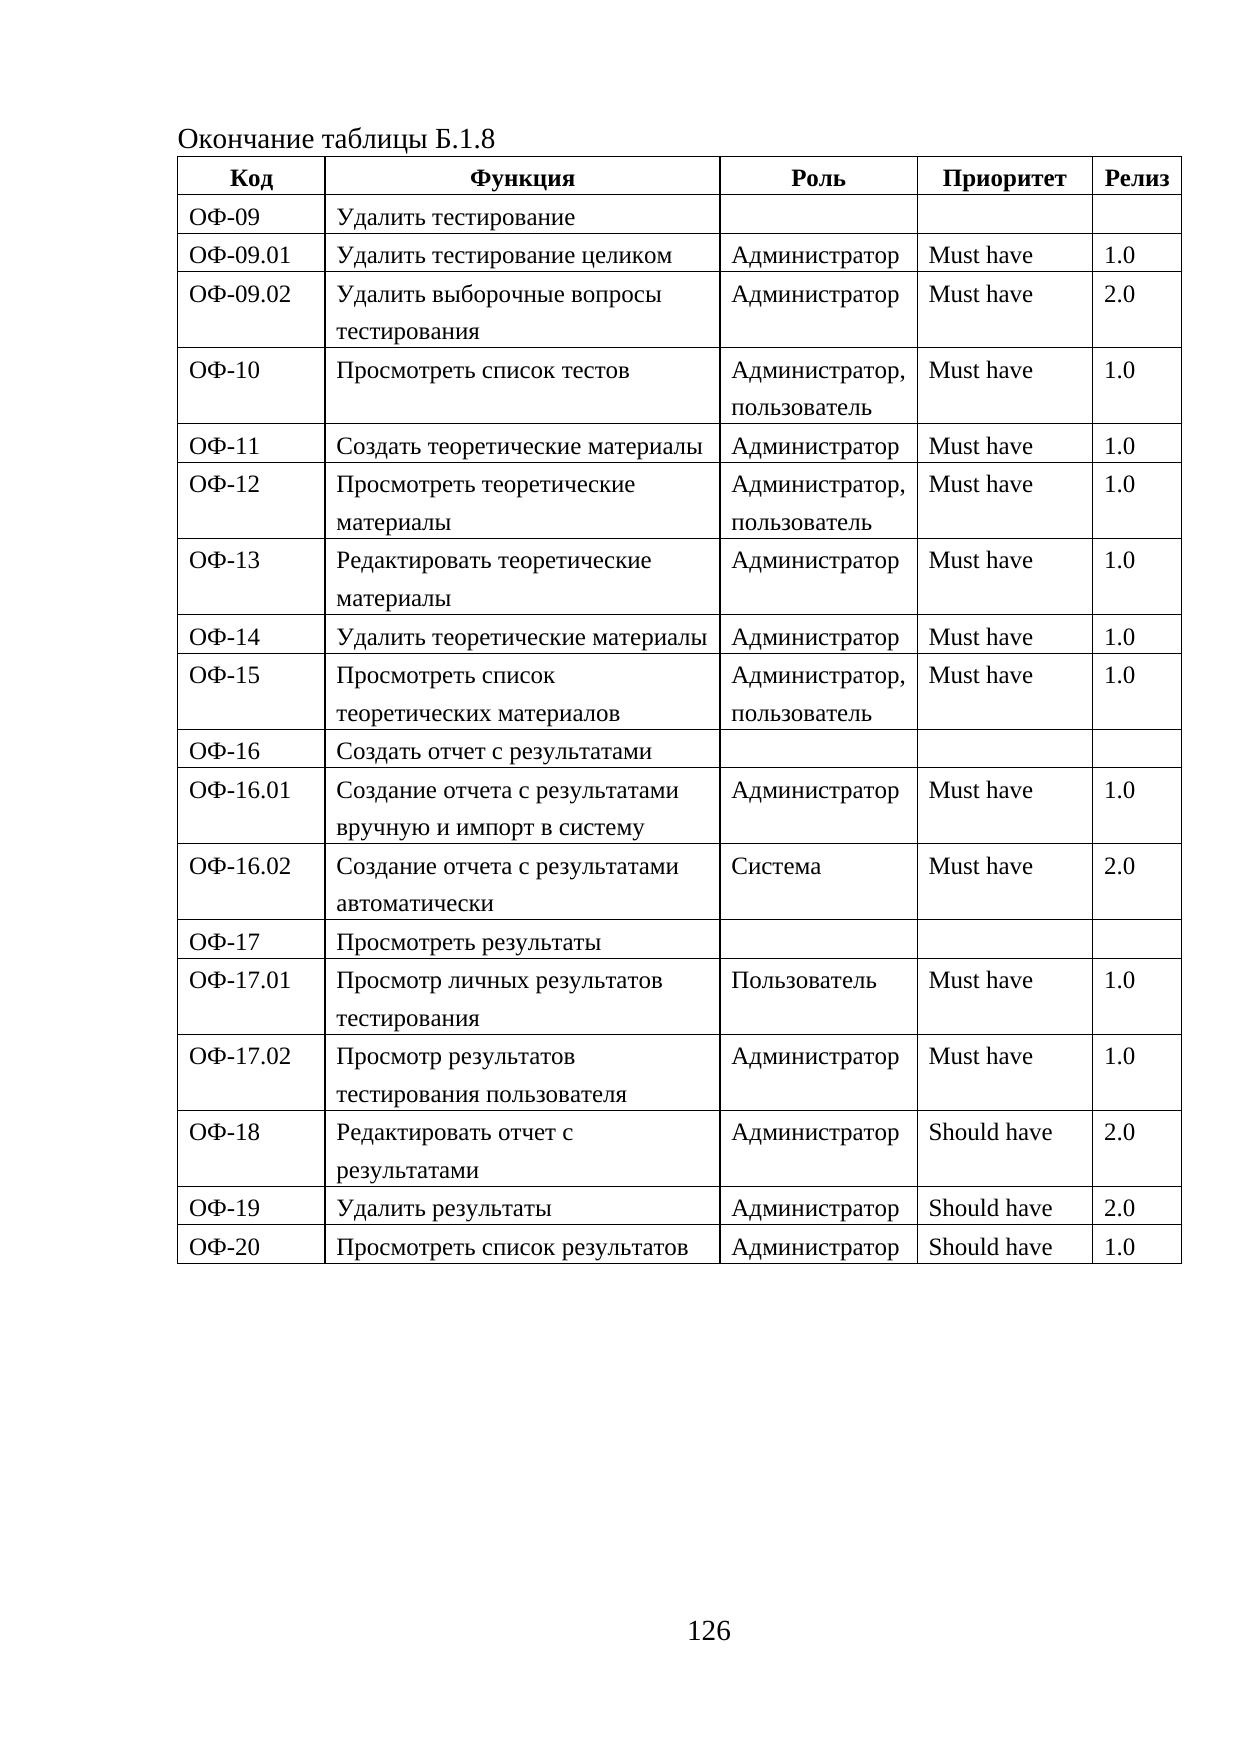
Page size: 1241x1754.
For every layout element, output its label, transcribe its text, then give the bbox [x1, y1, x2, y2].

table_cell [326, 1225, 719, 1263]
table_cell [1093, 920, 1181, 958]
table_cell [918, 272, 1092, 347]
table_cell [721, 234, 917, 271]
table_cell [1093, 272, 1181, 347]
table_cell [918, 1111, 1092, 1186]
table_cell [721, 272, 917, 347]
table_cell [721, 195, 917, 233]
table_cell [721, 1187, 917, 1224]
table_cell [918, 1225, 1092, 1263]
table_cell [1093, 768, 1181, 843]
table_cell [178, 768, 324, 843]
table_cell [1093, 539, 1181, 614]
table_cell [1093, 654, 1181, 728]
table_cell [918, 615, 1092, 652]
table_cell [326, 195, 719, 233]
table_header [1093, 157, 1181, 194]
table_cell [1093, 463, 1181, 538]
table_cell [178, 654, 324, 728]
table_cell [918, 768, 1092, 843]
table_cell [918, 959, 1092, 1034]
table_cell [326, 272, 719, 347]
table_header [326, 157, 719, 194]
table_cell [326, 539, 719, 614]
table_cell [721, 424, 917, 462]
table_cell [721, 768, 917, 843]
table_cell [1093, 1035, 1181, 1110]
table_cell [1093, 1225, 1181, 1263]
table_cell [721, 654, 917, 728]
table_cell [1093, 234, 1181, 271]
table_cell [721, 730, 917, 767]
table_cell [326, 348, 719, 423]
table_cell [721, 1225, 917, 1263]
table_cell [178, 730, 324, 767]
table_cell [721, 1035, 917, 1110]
text Окончание таблицы Б.1.8 [177, 118, 1181, 156]
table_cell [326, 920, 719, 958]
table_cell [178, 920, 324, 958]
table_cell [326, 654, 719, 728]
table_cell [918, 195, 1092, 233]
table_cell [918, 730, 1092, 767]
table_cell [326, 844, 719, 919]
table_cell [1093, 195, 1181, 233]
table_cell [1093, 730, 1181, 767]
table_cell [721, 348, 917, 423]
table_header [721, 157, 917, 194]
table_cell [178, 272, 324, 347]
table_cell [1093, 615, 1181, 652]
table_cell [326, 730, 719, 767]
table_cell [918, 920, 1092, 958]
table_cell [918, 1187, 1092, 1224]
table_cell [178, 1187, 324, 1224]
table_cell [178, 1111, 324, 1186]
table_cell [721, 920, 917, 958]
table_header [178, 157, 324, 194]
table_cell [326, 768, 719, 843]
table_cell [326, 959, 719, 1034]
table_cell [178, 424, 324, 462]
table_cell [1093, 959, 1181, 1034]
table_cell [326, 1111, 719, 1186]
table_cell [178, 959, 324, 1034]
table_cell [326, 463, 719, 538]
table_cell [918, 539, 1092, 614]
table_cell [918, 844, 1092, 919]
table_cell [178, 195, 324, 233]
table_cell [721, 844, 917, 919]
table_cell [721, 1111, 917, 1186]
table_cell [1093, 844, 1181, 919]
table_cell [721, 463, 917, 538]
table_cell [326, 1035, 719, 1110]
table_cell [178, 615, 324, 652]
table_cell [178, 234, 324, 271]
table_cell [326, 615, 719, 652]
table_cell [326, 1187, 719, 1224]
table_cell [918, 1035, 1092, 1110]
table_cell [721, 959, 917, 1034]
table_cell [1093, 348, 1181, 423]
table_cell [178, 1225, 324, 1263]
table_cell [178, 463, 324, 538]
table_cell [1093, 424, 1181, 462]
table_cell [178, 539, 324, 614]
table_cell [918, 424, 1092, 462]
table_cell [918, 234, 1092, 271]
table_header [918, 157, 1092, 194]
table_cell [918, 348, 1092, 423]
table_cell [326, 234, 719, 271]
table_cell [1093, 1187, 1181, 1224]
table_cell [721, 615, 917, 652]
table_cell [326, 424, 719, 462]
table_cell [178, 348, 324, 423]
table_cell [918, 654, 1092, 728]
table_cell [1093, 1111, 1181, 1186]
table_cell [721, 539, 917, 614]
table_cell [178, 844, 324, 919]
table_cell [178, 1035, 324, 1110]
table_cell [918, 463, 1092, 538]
